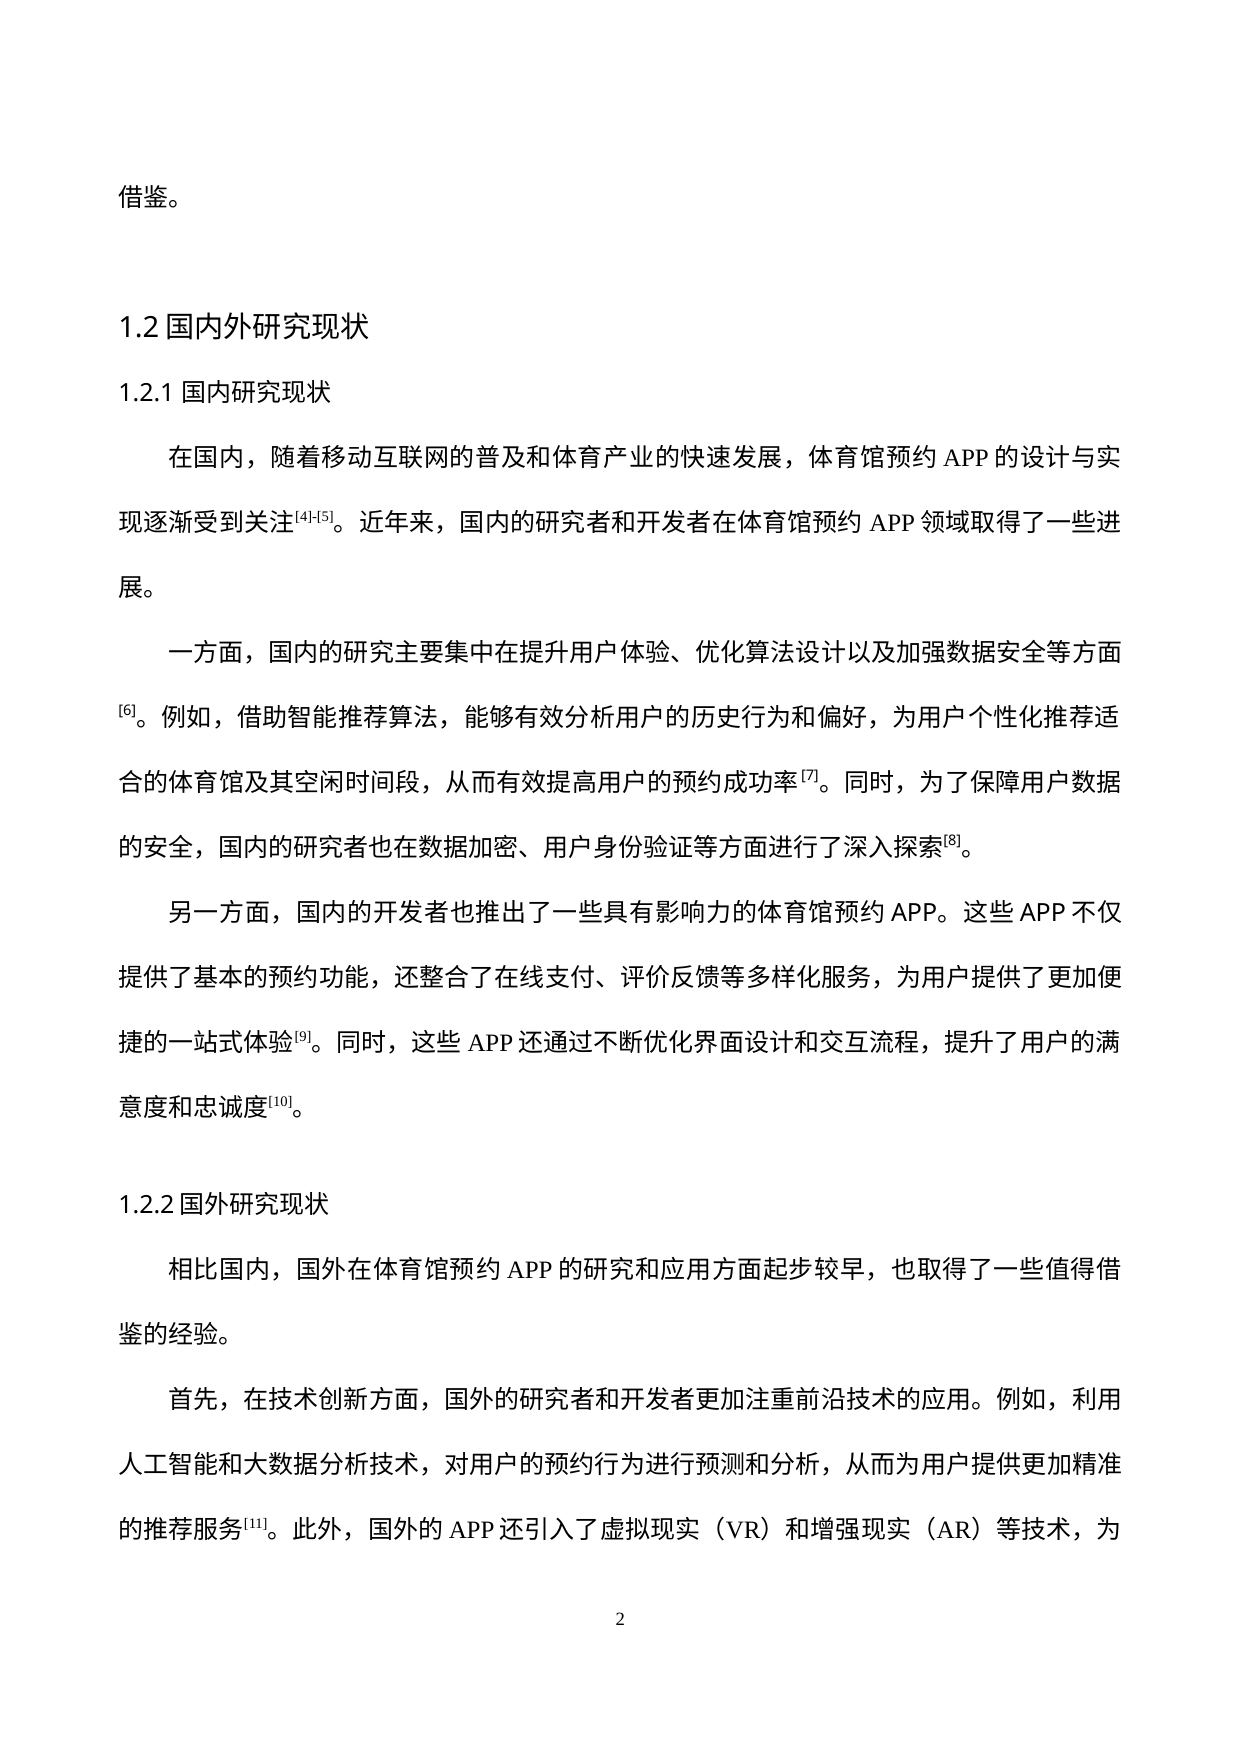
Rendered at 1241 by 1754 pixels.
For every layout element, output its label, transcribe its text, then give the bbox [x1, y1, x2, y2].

text 1.2.2国外研究现状 [118, 1170, 1122, 1235]
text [118, 163, 1122, 228]
text 相比国内，国外在体育馆预约APP的研究和应用方面起步较早，也取得了一些值得借鉴的经验。 [118, 1235, 1122, 1365]
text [118, 1365, 1122, 1560]
text 一方面，国内的研究主要集中在提升用户体验、优化算法设计以及加强数据安全等方面[6]。例如，借助智能推荐算法，能够有效分析用户的历史行为和偏好，为用户个性化推荐适合的体育馆及其空闲时间段，从而有效提高用户的预约成功率[7]。同时，为了保障用户数据的安全，国内的研究者也在数据加密、用户身份验证等方面进行了深入探索[8]。 [118, 618, 1122, 878]
text 1.2.1 国内研究现状 [118, 358, 1122, 423]
text 在国内，随着移动互联网的普及和体育产业的快速发展，体育馆预约APP的设计与实现逐渐受到关注[4-5]。近年来，国内的研究者和开发者在体育馆预约APP领域取得了一些进展。 [118, 423, 1122, 618]
text 1.2国内外研究现状 [118, 293, 1122, 358]
text 另一方面，国内的开发者也推出了一些具有影响力的体育馆预约APP。这些APP不仅提供了基本的预约功能，还整合了在线支付、评价反馈等多样化服务，为用户提供了更加便捷的一站式体验[9]。同时，这些APP还通过不断优化界面设计和交互流程，提升了用户的满意度和忠诚度[10]。 [118, 878, 1122, 1138]
